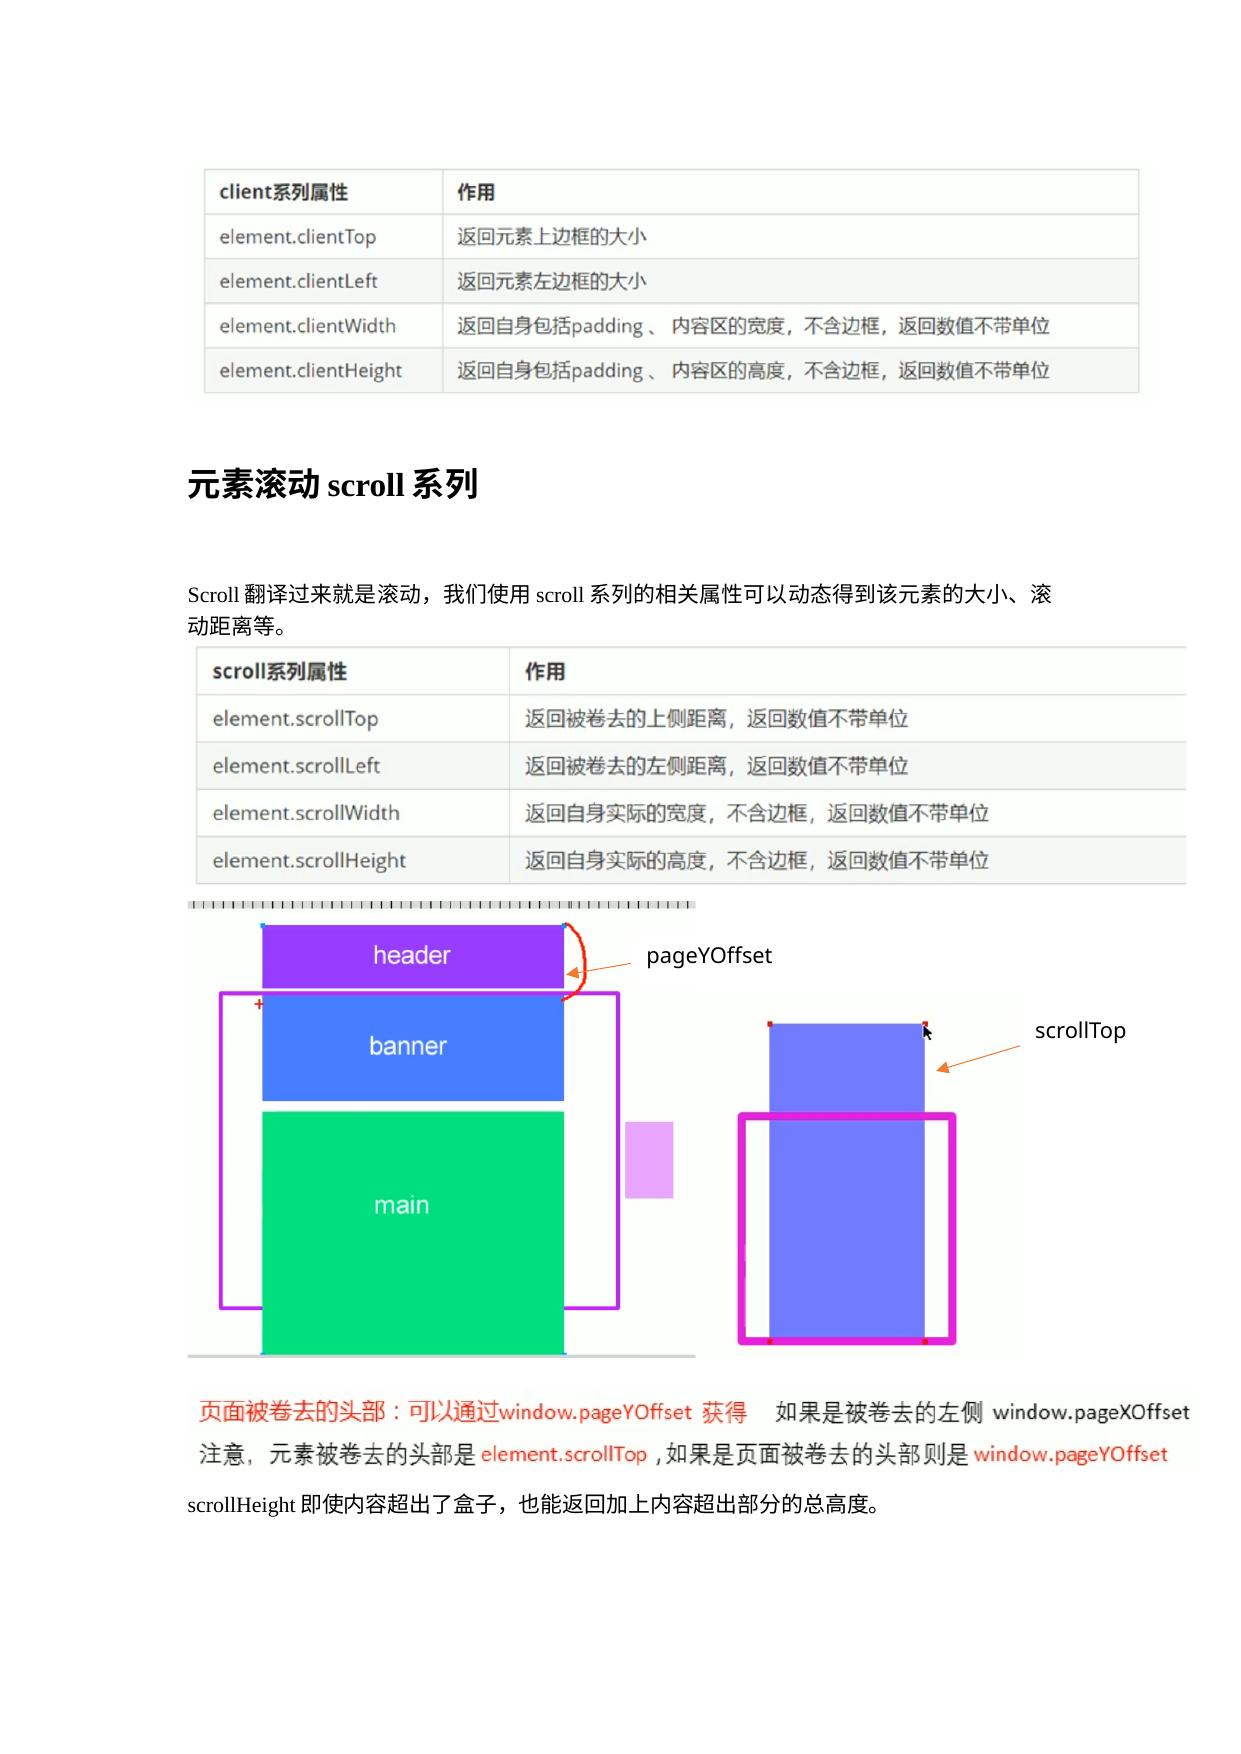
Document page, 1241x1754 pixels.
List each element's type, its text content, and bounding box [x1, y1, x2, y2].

text Scroll翻译过来就是滚动，我们使用scroll系列的相关属性可以动态得到该元素的大小、滚动距离等。 [187, 576, 1053, 641]
subtitle 元素滚动scroll系列 [187, 449, 1053, 514]
picture [187, 162, 1157, 403]
picture [187, 641, 1187, 887]
picture [187, 901, 1026, 1358]
picture [187, 1388, 1199, 1468]
text scrollHeight即使内容超出了盒子，也能返回加上内容超出部分的总高度。 [187, 1486, 1053, 1519]
